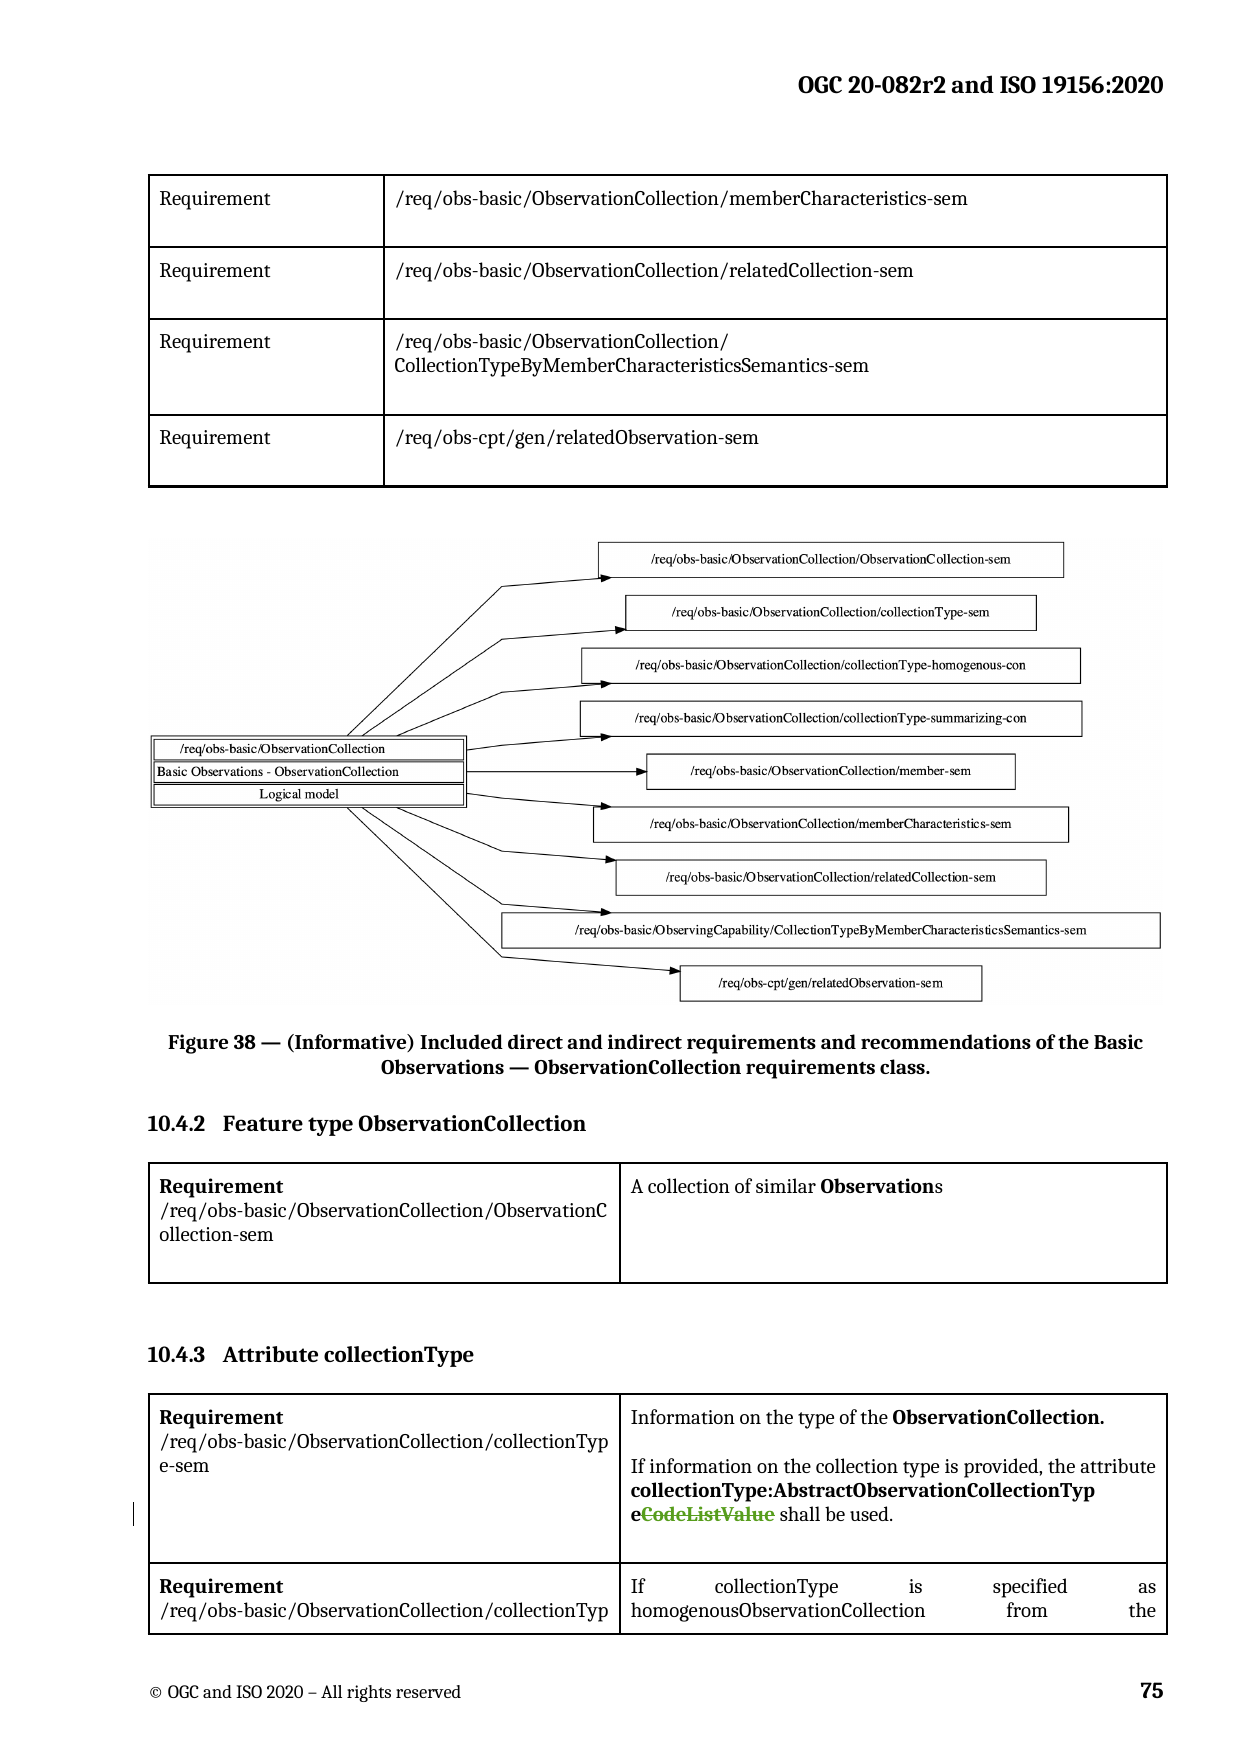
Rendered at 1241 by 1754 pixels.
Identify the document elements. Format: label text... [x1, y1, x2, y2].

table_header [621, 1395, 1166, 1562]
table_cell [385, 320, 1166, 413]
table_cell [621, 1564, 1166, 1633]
subtitle Feature type ObservationCollection [148, 1111, 1163, 1137]
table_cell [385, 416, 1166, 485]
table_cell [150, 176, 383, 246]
text Figure 38 — (Informative) Included direct and indirect requirements and recommendations of the Basic Observations — ObservationCollection requirements class. [148, 1029, 1163, 1079]
subtitle Attribute collectionType [148, 1342, 1163, 1368]
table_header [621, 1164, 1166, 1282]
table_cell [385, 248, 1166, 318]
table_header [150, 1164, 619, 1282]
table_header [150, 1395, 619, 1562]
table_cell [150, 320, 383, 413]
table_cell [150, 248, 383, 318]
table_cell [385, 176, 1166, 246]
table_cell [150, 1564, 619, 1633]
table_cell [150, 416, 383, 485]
picture [147, 538, 1164, 1005]
